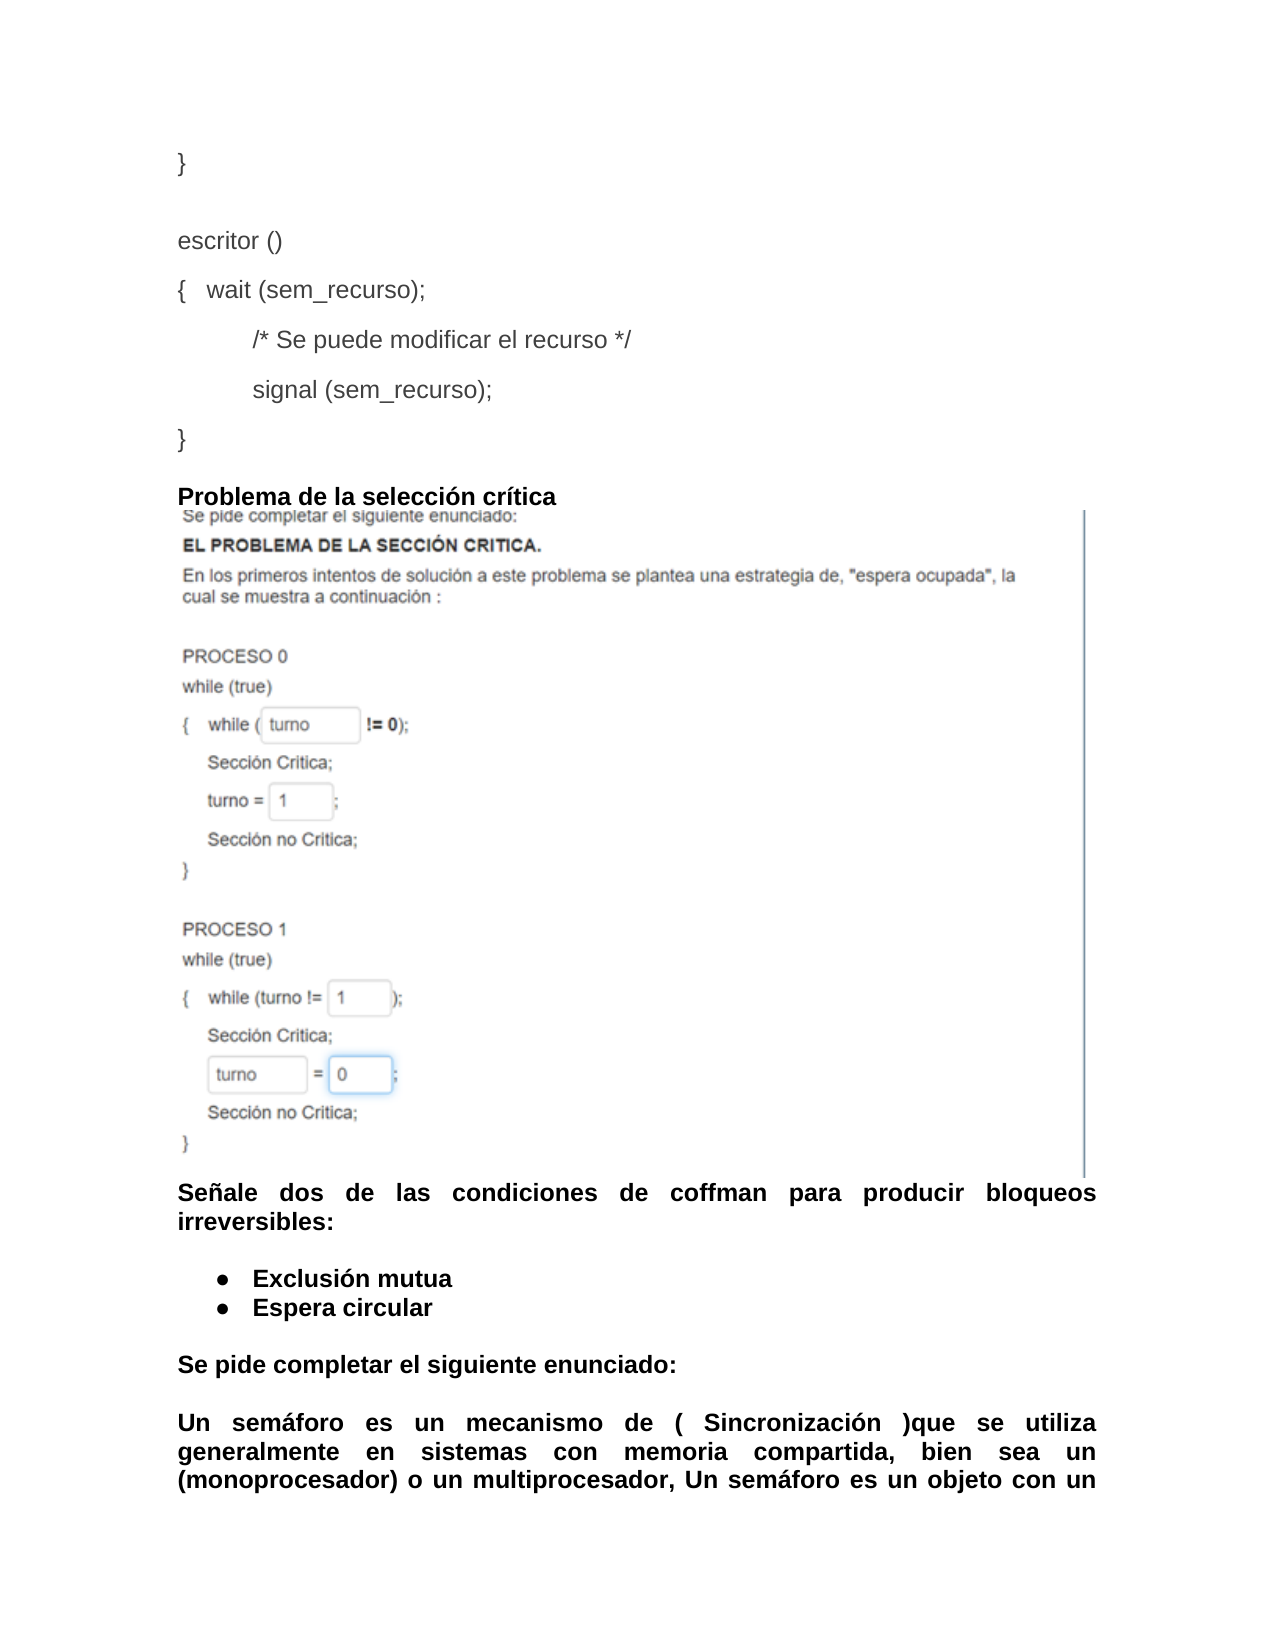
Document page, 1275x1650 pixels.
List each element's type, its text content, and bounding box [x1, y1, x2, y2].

text } [177, 148, 1098, 176]
text /* Se puede modificar el recurso */ [177, 325, 1098, 354]
text { wait (sem_recurso); [177, 276, 1098, 304]
list Espera circular [215, 1293, 1098, 1321]
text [177, 1408, 1098, 1494]
list Exclusión mutua [215, 1264, 1098, 1293]
picture [177, 510, 1098, 1178]
text Problema de la selección crítica [177, 482, 1098, 510]
text escritor () [177, 226, 1098, 255]
text Señale dos de las condiciones de coffman para producir bloqueos irreversibles: [177, 1178, 1098, 1235]
text Se pide completar el siguiente enunciado: [177, 1350, 1098, 1379]
text signal (sem_recurso); [177, 375, 1098, 403]
text } [177, 424, 1098, 453]
